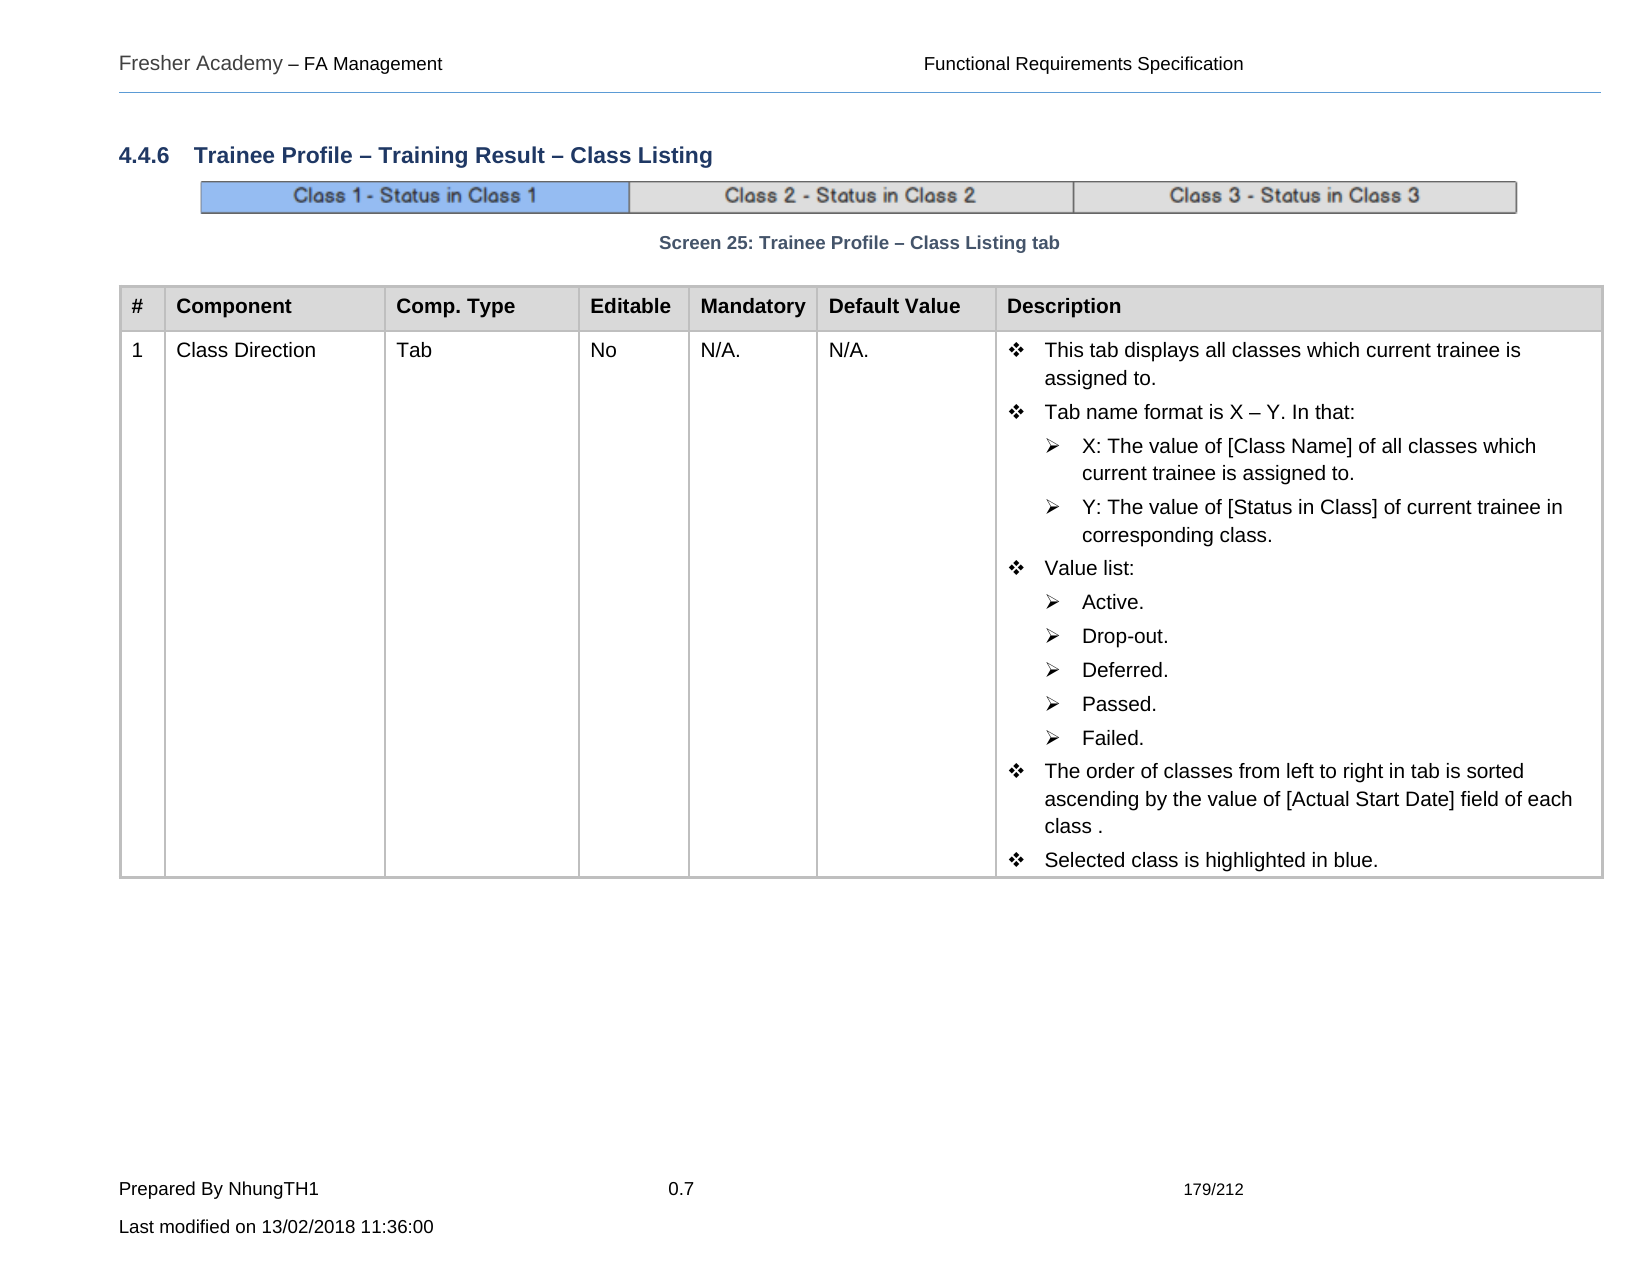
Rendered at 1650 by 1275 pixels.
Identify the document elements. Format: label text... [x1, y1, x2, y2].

text Screen 25: Trainee Profile – Class Listing tab [118, 231, 1601, 253]
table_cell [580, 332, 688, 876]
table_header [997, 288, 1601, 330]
subtitle Trainee Profile – Training Result – Class Listing [118, 142, 1601, 169]
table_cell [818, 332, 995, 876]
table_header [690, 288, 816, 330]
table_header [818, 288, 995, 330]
picture [200, 181, 1519, 214]
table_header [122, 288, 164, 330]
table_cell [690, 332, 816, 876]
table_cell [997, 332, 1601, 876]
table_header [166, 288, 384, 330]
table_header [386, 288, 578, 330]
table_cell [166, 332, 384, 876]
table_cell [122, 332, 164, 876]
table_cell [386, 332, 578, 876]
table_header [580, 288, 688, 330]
